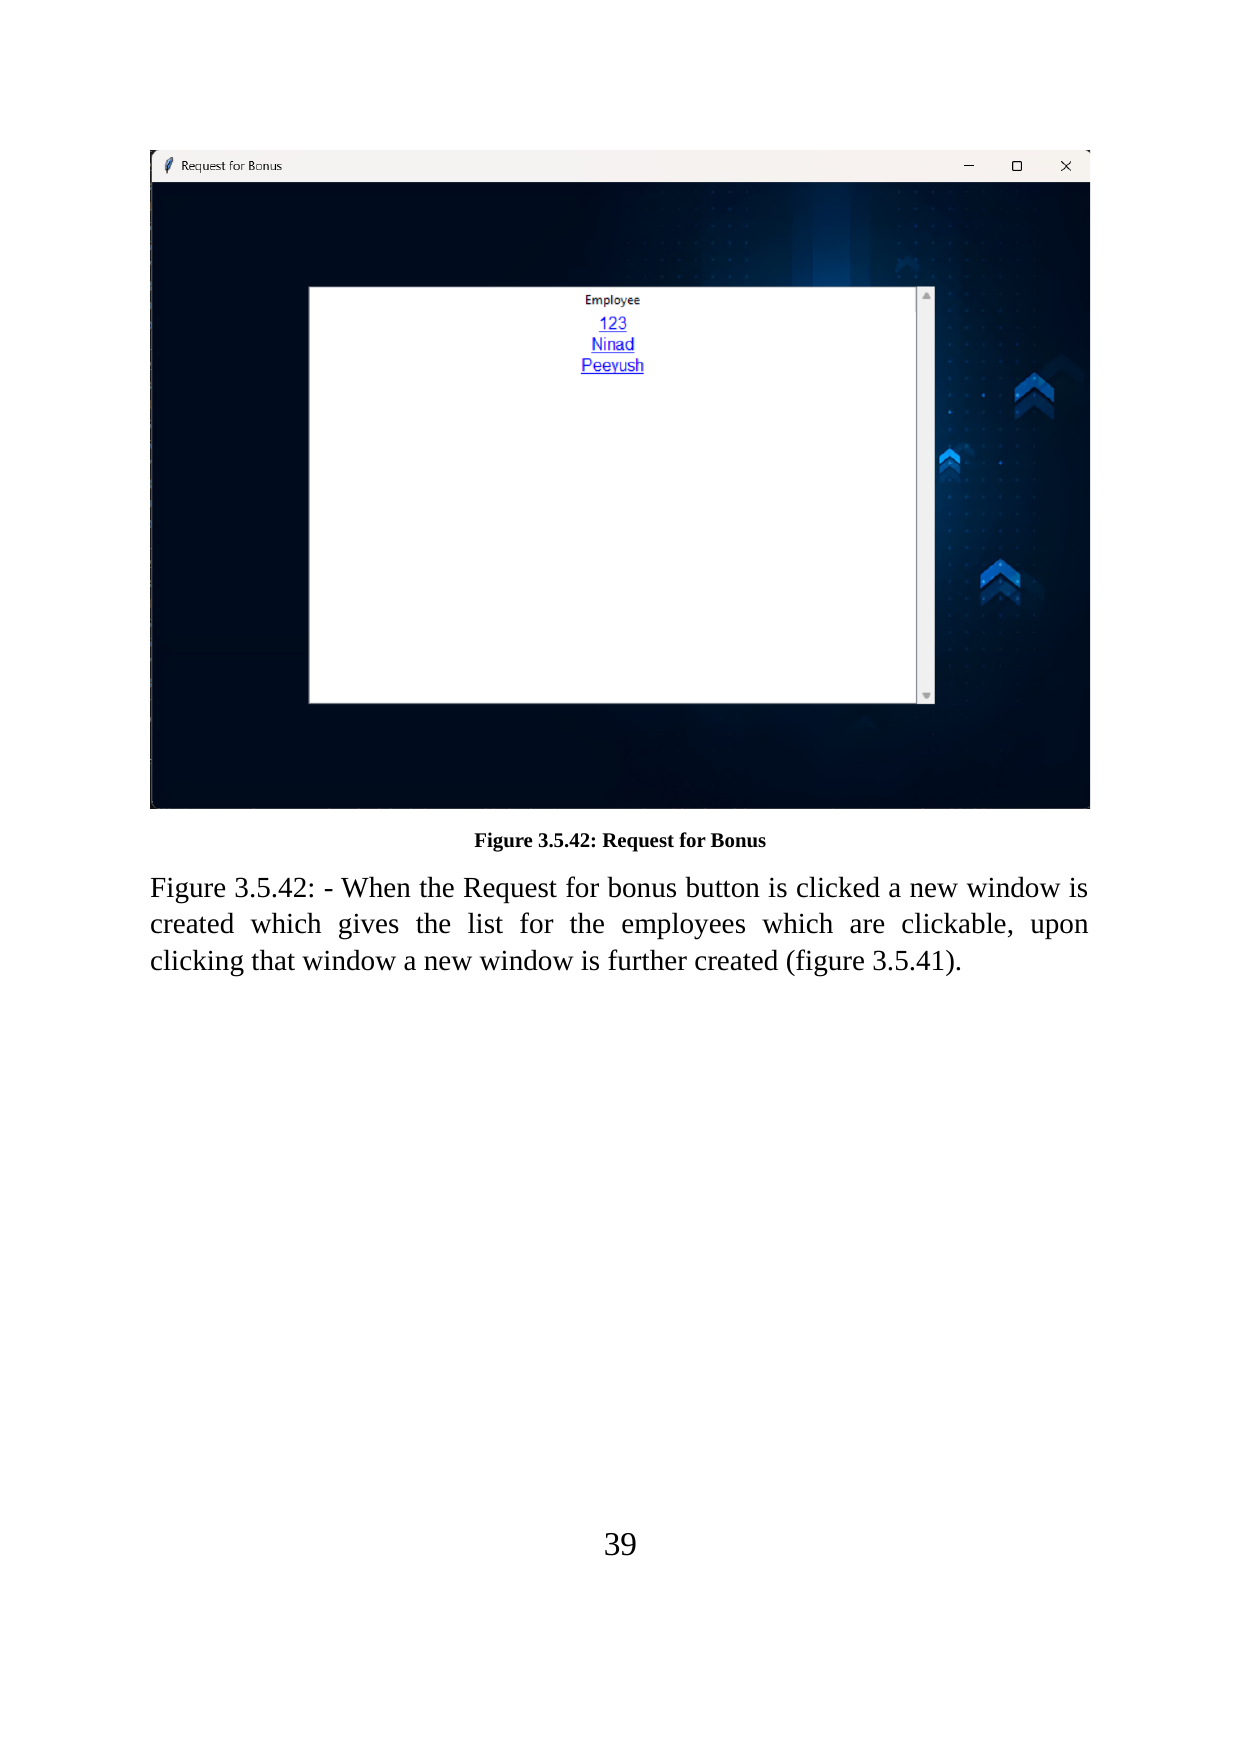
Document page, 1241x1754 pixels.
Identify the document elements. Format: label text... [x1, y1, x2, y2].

text Figure 3.5.42: Request for Bonus [150, 828, 1090, 852]
text 39 [150, 1524, 1090, 1562]
text Figure 3.5.42: - When the Request for bonus button is clicked a new window is created which gives the list for the employees which are clickable, upon clicking that window a new window is further created (figure 3.5.41). [150, 871, 1090, 976]
picture [150, 150, 1091, 809]
